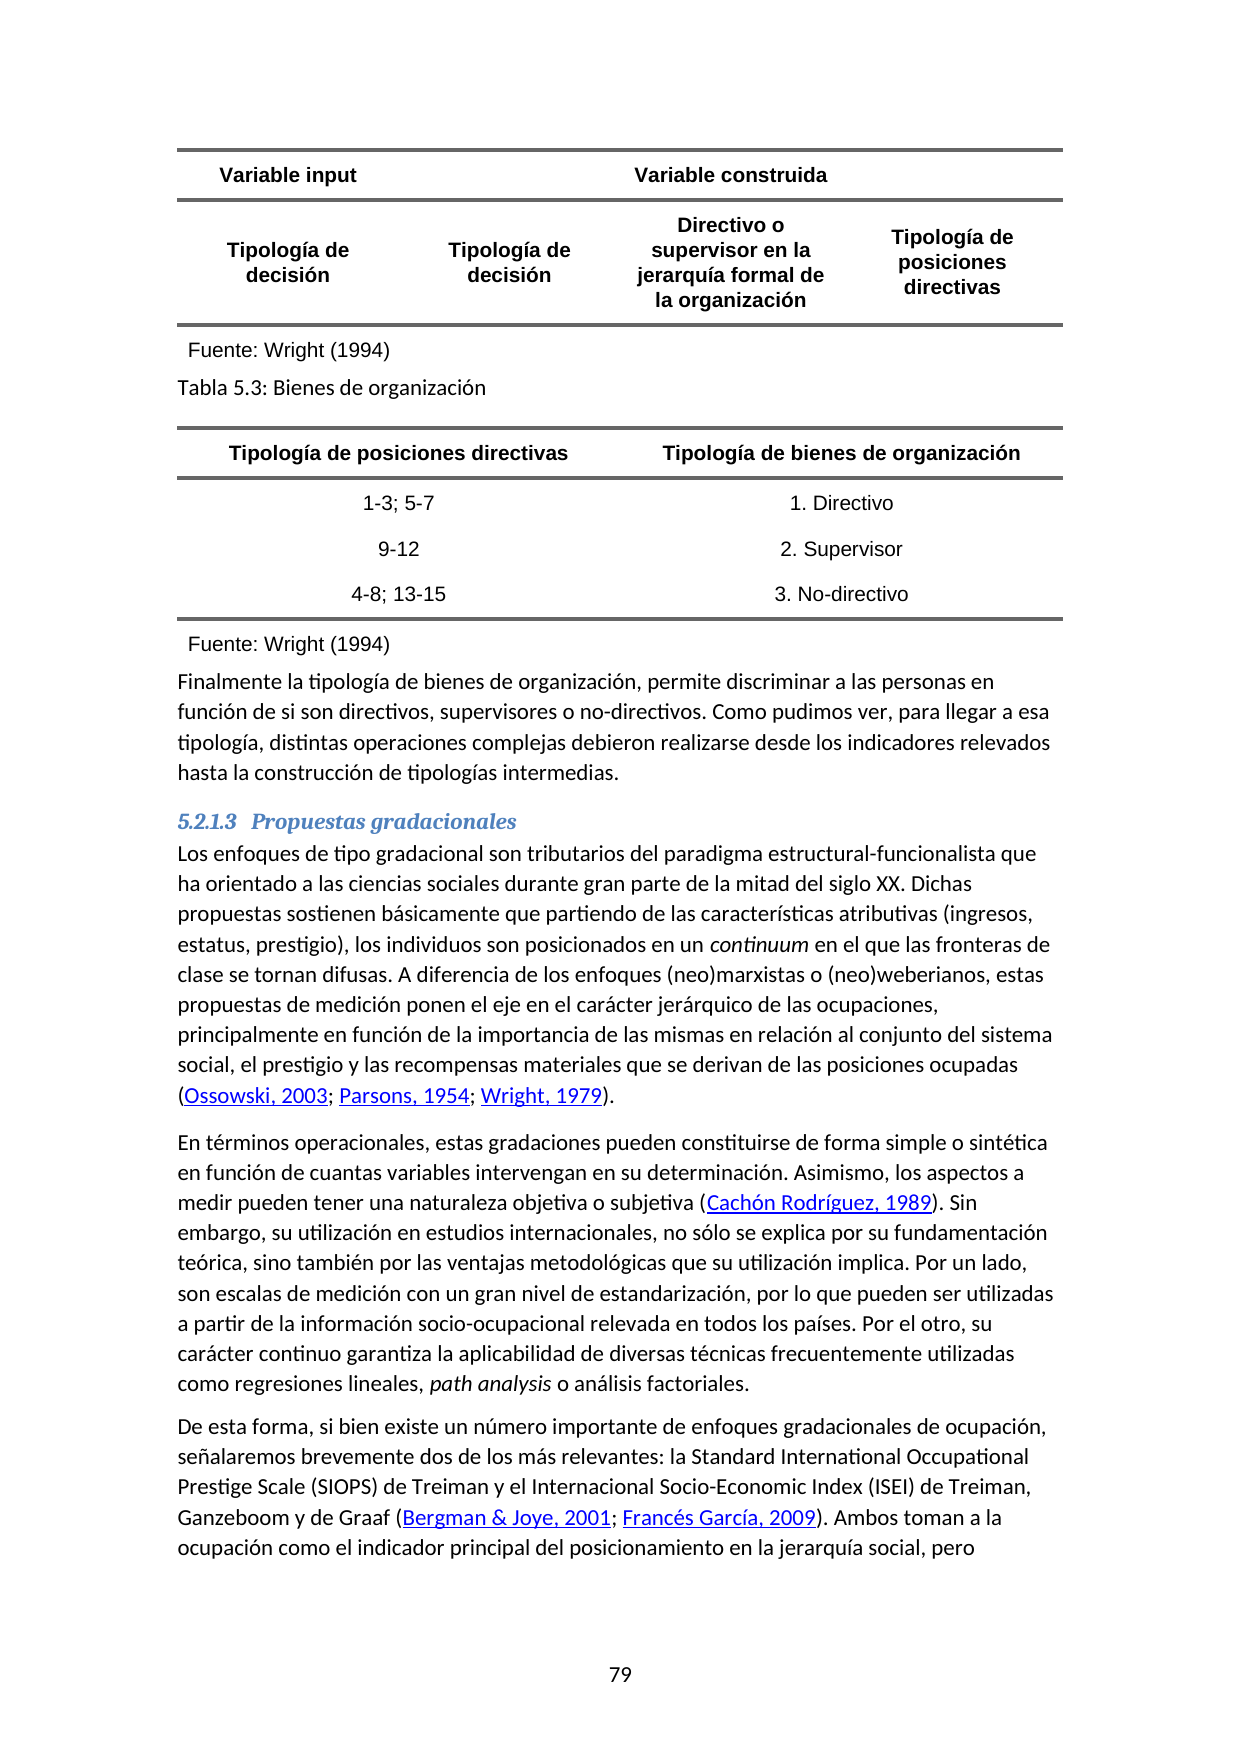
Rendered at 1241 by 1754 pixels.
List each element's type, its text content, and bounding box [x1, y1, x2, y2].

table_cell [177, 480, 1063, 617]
text Tabla 5.3: Bienes de organización [177, 373, 1063, 401]
subtitle 5.2.1.3 Propuestas gradacionales [177, 809, 1063, 835]
text Finalmente la tipología de bienes de organización, permite discriminar a las personas en función de si son directivos, supervisores o no-directivos. Como pudimos ver, para llegar a esa tipología, distintas operaciones complejas debieron realizarse desde los indicadores relevados hasta la construcción de tipologías intermedias. [177, 667, 1063, 786]
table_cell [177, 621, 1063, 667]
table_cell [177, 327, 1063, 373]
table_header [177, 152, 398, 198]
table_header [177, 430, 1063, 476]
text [177, 1412, 1063, 1561]
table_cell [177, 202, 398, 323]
text En términos operacionales, estas gradaciones pueden constituirse de forma simple o sintética en función de cuantas variables intervengan en su determinación. Asimismo, los aspectos a medir pueden tener una naturaleza objetiva o subjetiva (Cachón Rodríguez, 1989). Sin embargo, su utilización en estudios internacionales, no sólo se explica por su fundamentación teórica, sino también por las ventajas metodológicas que su utilización implica. Por un lado, son escalas de medición con un gran nivel de estandarización, por lo que pueden ser utilizadas a partir de la información socio-ocupacional relevada en todos los países. Por el otro, su carácter continuo garantiza la aplicabilidad de diversas técnicas frecuentemente utilizadas como regresiones lineales, path analysis o análisis factoriales. [177, 1128, 1063, 1397]
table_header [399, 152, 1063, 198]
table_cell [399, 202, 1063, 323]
